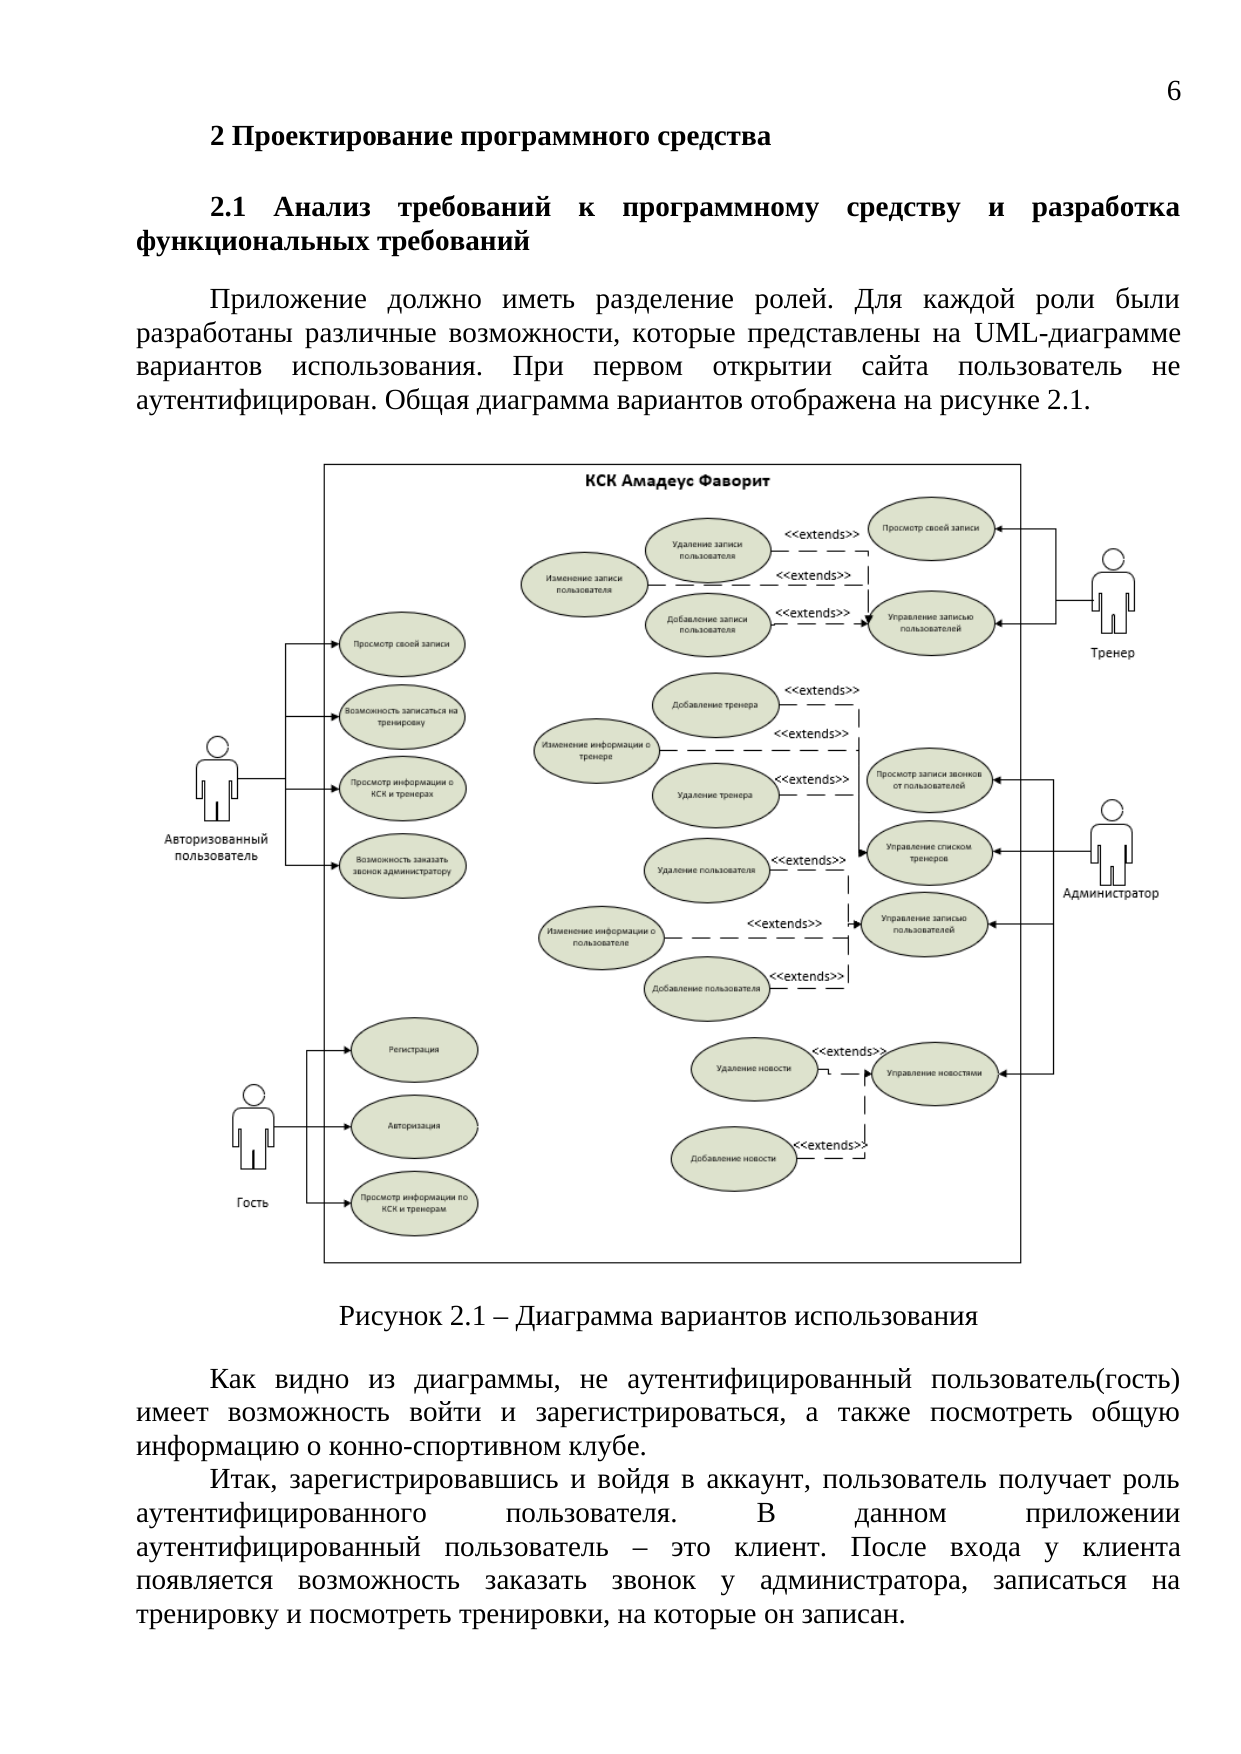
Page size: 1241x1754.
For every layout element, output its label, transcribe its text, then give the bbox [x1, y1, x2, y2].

subtitle 2.1 Анализ требований к программному средству и разработка функциональных требований [136, 189, 1181, 256]
text Итак, зарегистрировавшись и войдя в аккаунт, пользователь получает роль аутентифицированного пользователя. В данном приложении аутентифицированный пользователь – это клиент. После входа у клиента появляется возможность заказать звонок у администратора, записаться на тренировку и посмотреть тренировки, на которые он записан. [136, 1462, 1181, 1629]
text Как видно из диаграммы, не аутентифицированный пользователь(гость) имеет возможность войти и зарегистрироваться, а также посмотреть общую информацию о конно-спортивном клубе. [136, 1361, 1181, 1462]
text 2 Проектирование программного средства [136, 118, 1181, 152]
picture [135, 444, 1182, 1274]
text Рисунок 2.1 – Диаграмма вариантов использования [136, 1298, 1181, 1332]
text Приложение должно иметь разделение ролей. Для каждой роли были разработаны различные возможности, которые представлены на UML-диаграмме вариантов использования. При первом открытии сайта пользователь не аутентифицирован. Общая диаграмма вариантов отображена на рисунке 2.1. [136, 281, 1181, 415]
